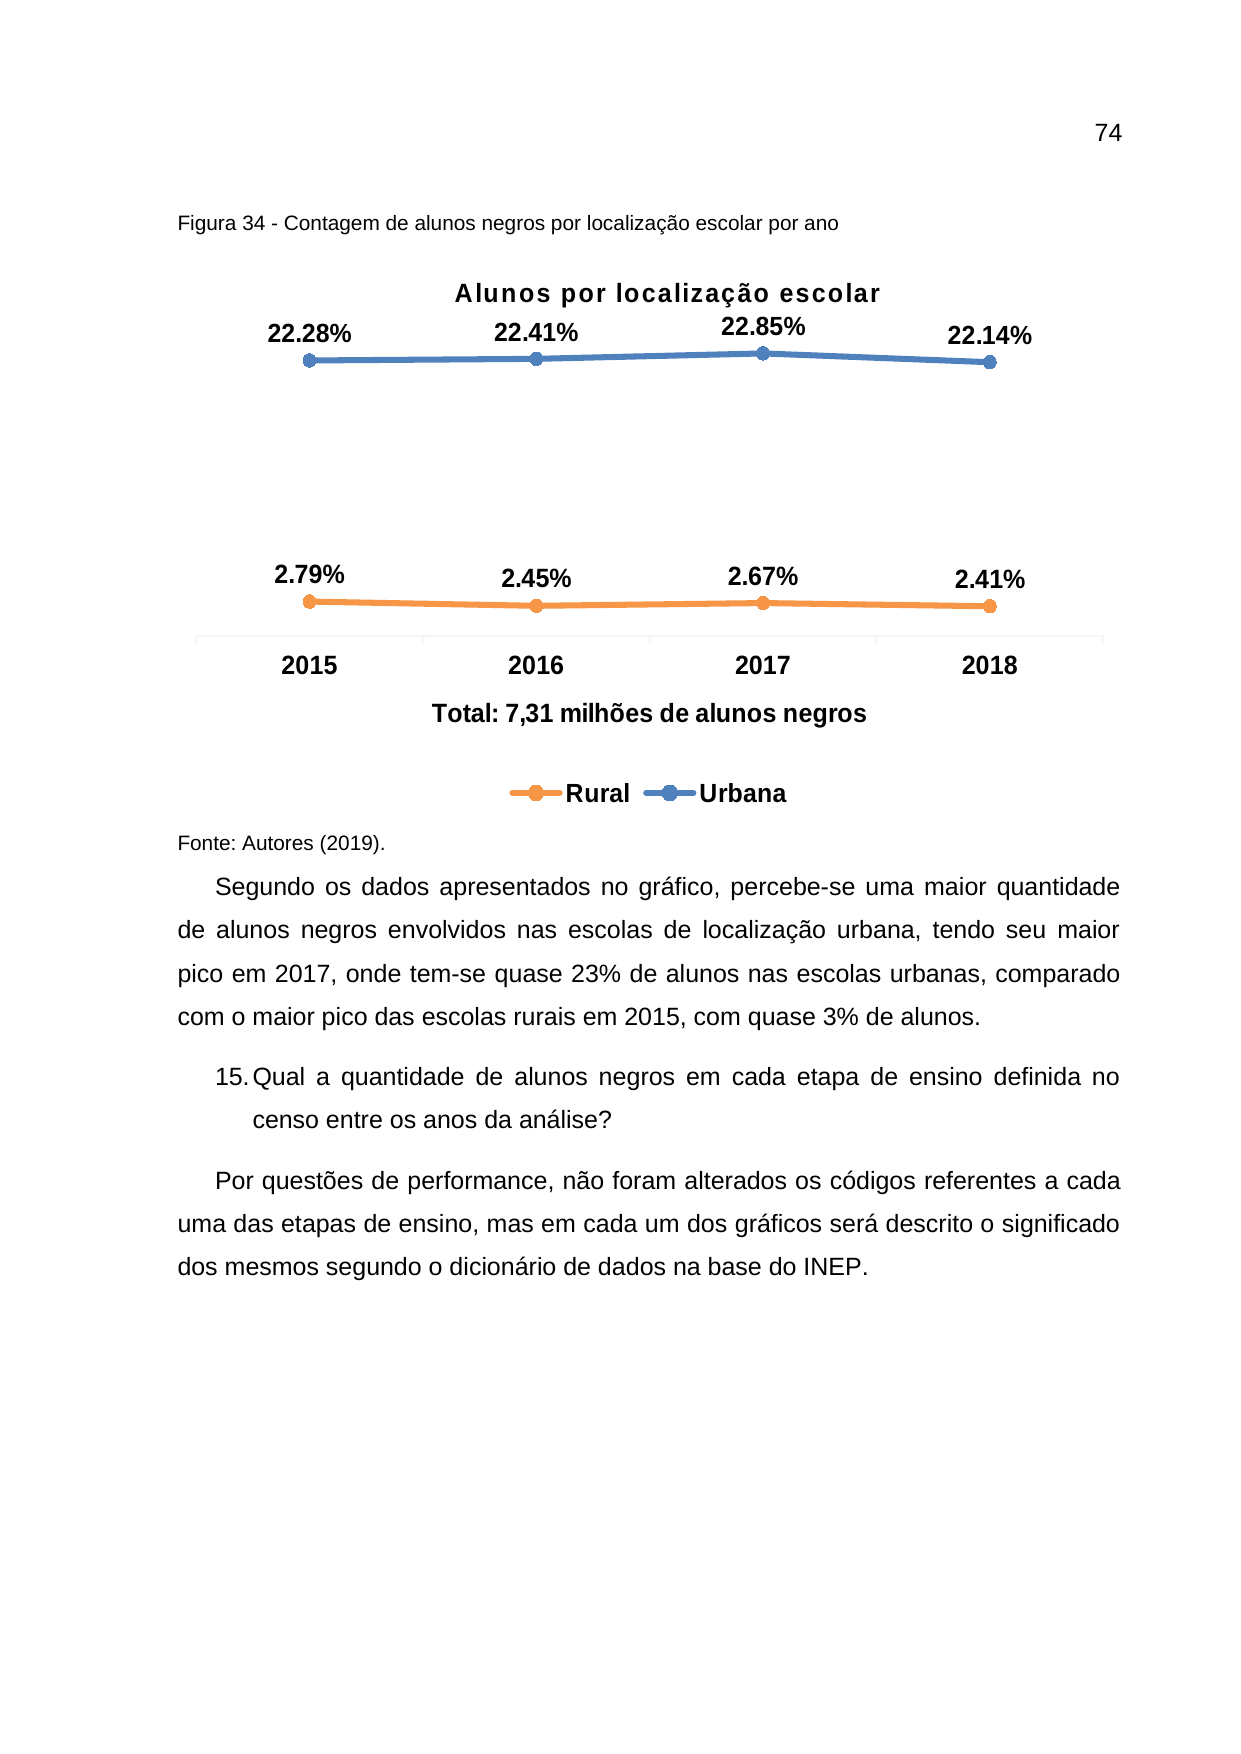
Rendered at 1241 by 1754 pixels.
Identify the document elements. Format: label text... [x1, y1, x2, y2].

text Fonte: Autores (2019). [177, 831, 1122, 855]
text Por questões de performance, não foram alterados os códigos referentes a cada uma das etapas de ensino, mas em cada um dos gráficos será descrito o significado dos mesmos segundo o dicionário de dados na base do INEP. [177, 1166, 1122, 1281]
text Segundo os dados apresentados no gráfico, percebe-se uma maior quantidade de alunos negros envolvidos nas escolas de localização urbana, tendo seu maior pico em 2017, onde tem-se quase 23% de alunos nas escolas urbanas, comparado com o maior pico das escolas rurais em 2015, com quase 3% de alunos. [177, 872, 1122, 1030]
text Figura - Contagem de alunos negros por localização escolar por ano [177, 211, 1122, 234]
list Qual a quantidade de alunos negros em cada etapa de ensino definida no censo entre os anos da análise? [215, 1062, 1122, 1134]
